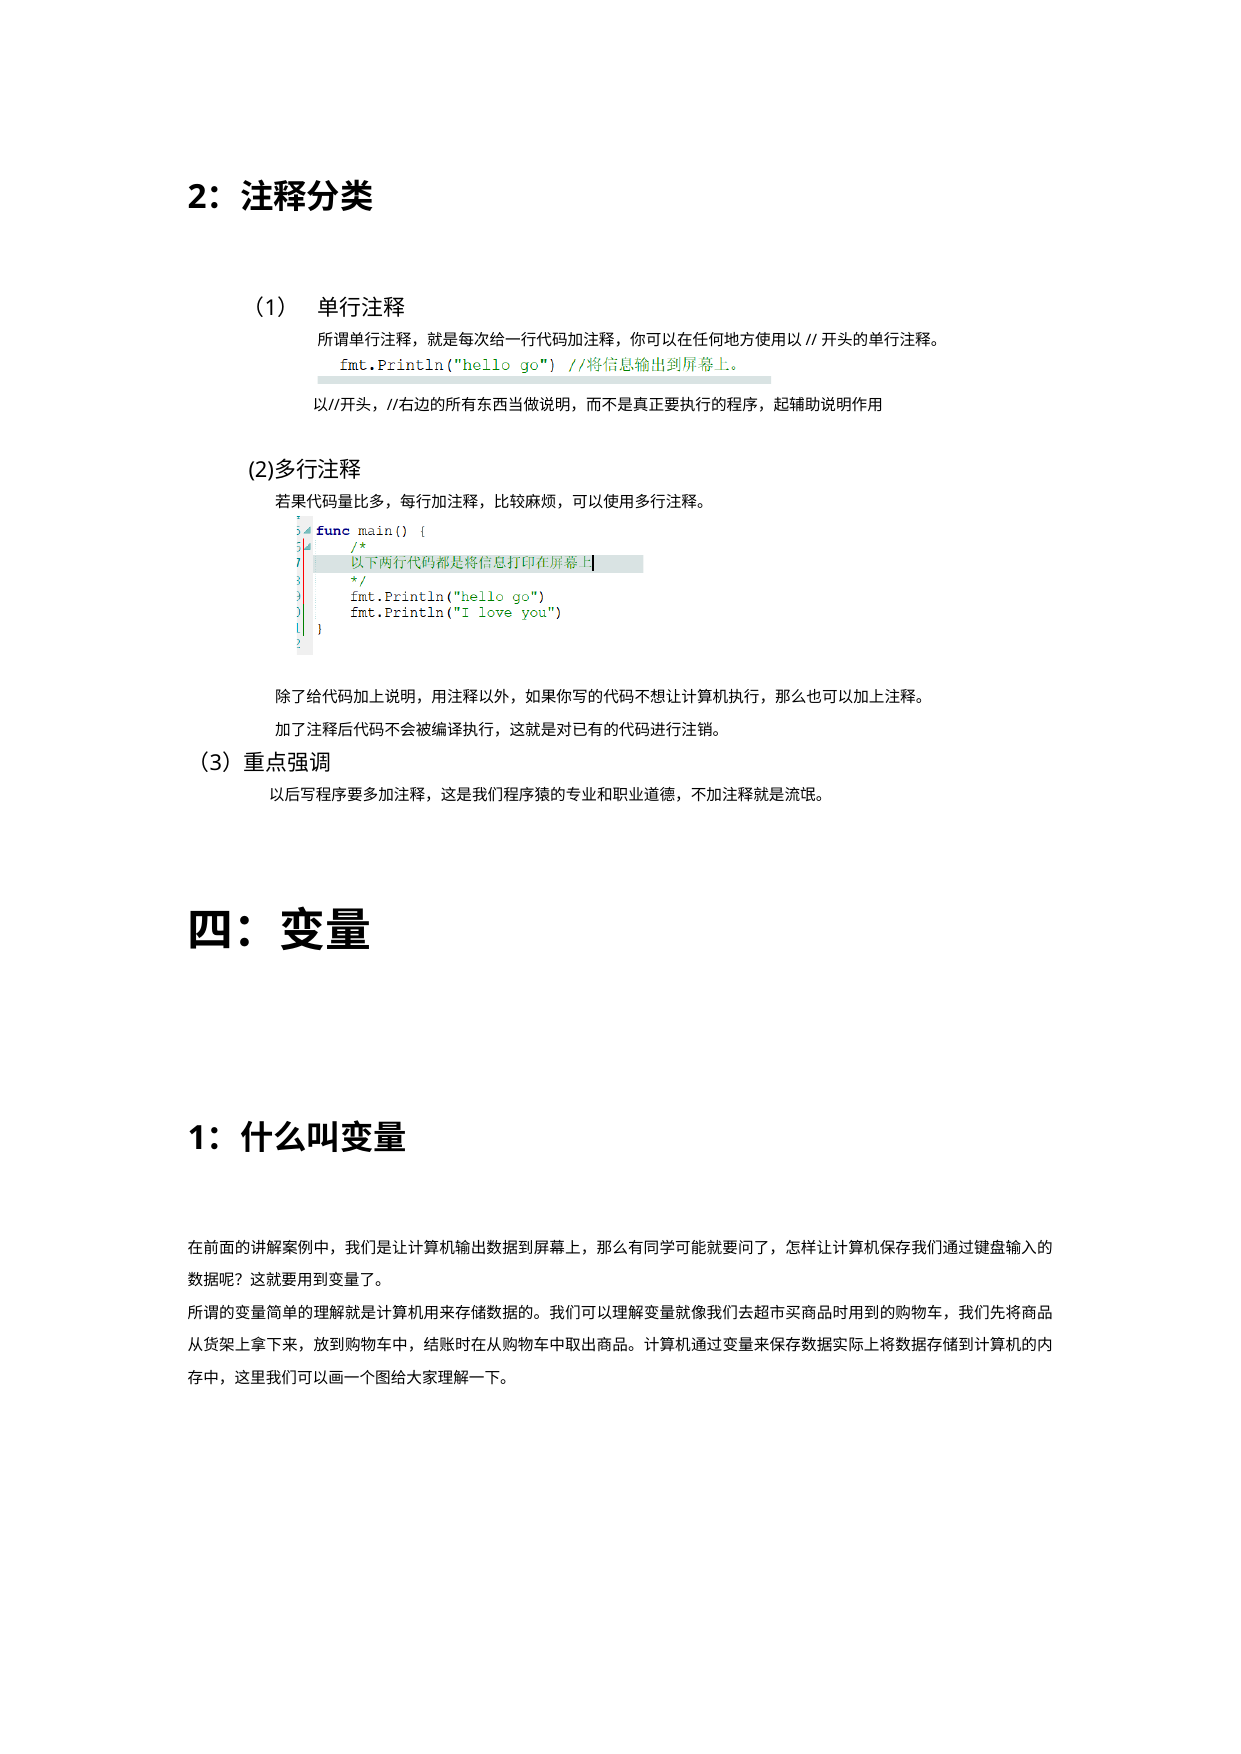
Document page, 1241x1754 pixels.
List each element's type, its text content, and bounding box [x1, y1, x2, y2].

subtitle 2：注释分类 [187, 162, 1053, 227]
text （3）重点强调 [187, 744, 1053, 777]
picture [296, 516, 644, 655]
text 以//开头，//右边的所有东西当做说明，而不是真正要执行的程序，起辅助说明作用 [187, 387, 1053, 419]
text 若果代码量比多，每行加注释，比较麻烦，可以使用多行注释。 [187, 484, 1053, 517]
text 在前面的讲解案例中，我们是让计算机输出数据到屏幕上，那么有同学可能就要问了，怎样让计算机保存我们通过键盘输入的数据呢？这就要用到变量了。 [187, 1230, 1053, 1295]
text 加了注释后代码不会被编译执行，这就是对已有的代码进行注销。 [187, 712, 1053, 744]
picture [317, 354, 772, 384]
subtitle 1：什么叫变量 [187, 1103, 1053, 1168]
text (2)多行注释 [187, 452, 1053, 484]
list 以后写程序要多加注释，这是我们程序猿的专业和职业道德，不加注释就是流氓。 [269, 777, 1053, 809]
text 所谓的变量简单的理解就是计算机用来存储数据的。我们可以理解变量就像我们去超市买商品时用到的购物车，我们先将商品从货架上拿下来，放到购物车中，结账时在从购物车中取出商品。计算机通过变量来保存数据实际上将数据存储到计算机的内存中，这里我们可以画一个图给大家理解一下。 [187, 1295, 1053, 1393]
text 除了给代码加上说明，用注释以外，如果你写的代码不想让计算机执行，那么也可以加上注释。 [187, 679, 1053, 712]
subtitle 四：变量 [187, 877, 1053, 975]
list 所谓单行注释，就是每次给一行代码加注释，你可以在任何地方使用以 // 开头的单行注释。 [317, 322, 1053, 354]
list 单行注释 [242, 289, 1053, 322]
